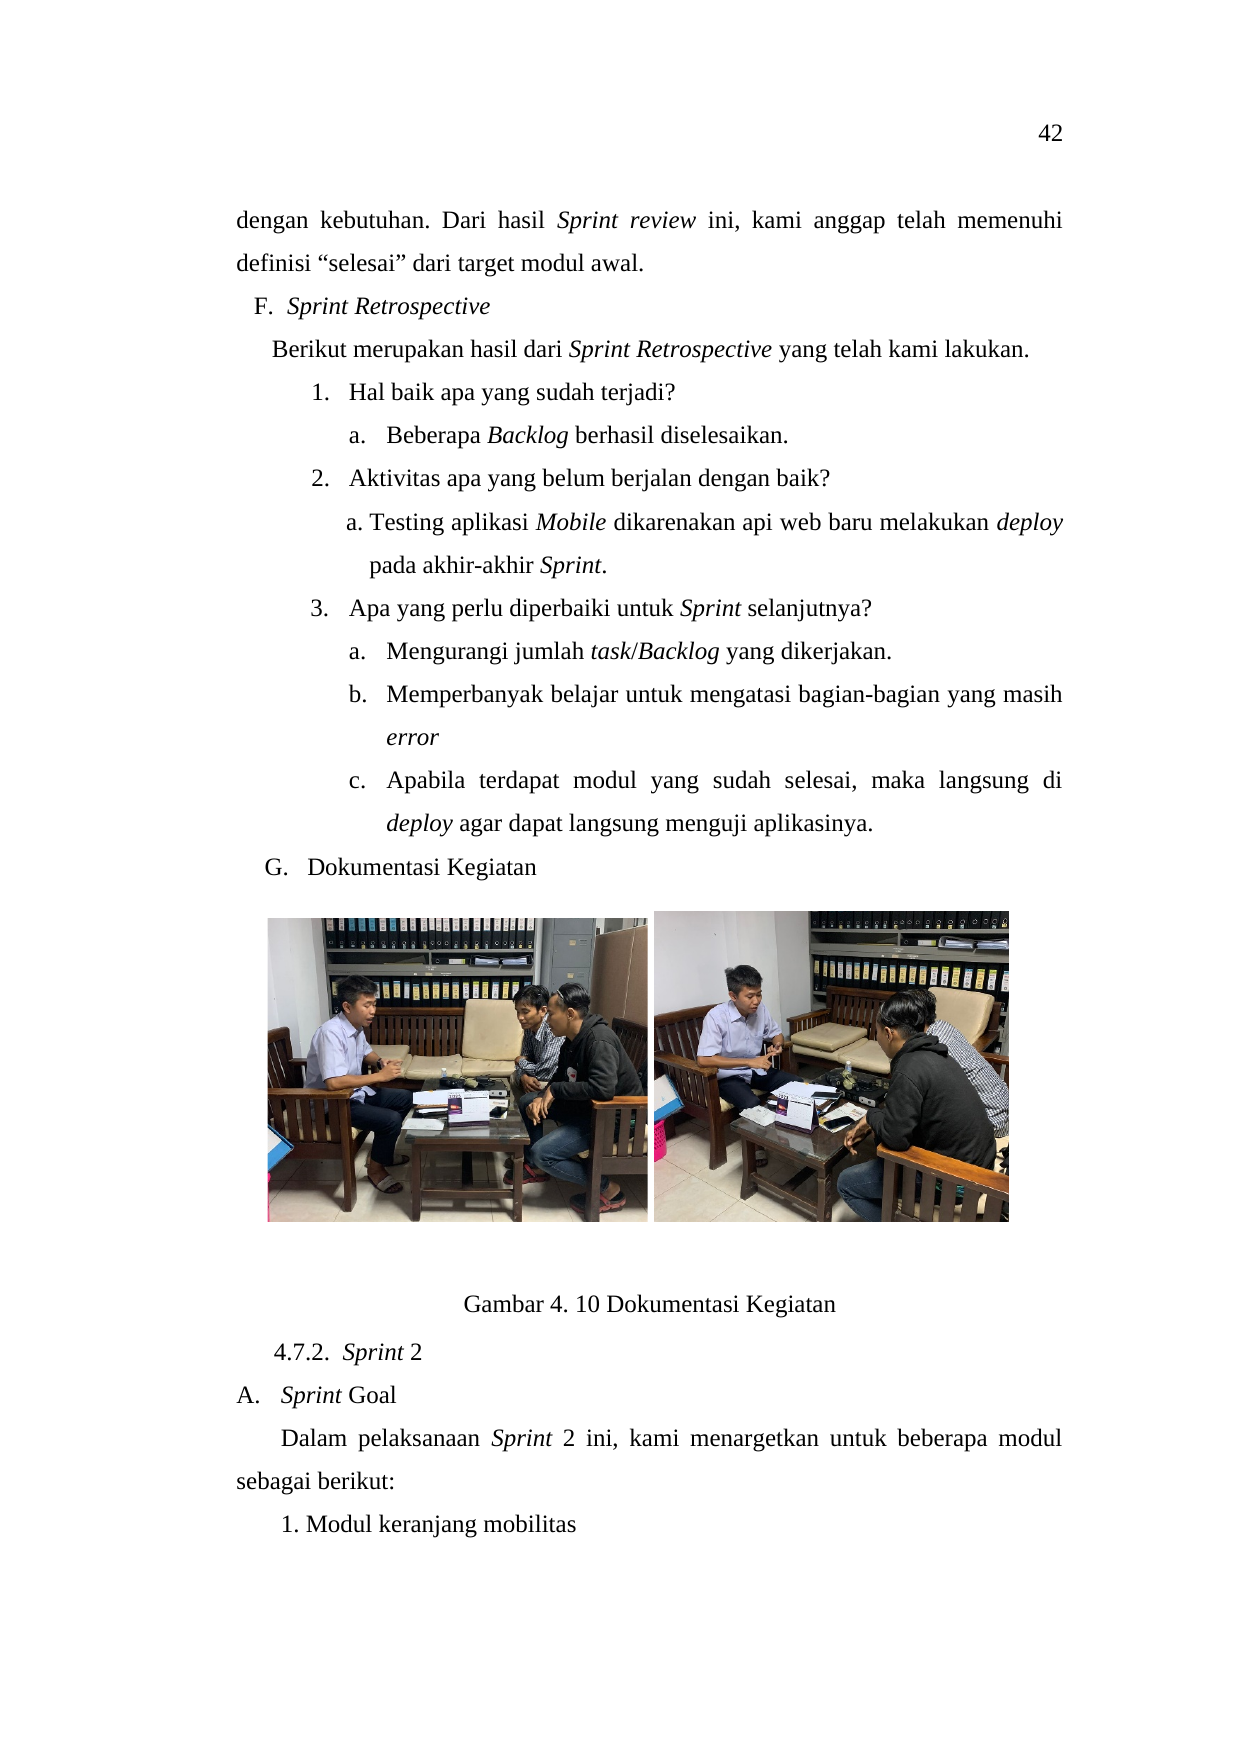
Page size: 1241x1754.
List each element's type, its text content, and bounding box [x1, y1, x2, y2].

list Sprint Goal [236, 1380, 1063, 1409]
list Dokumentasi Kegiatan [266, 852, 1063, 880]
list Apa yang perlu diperbaiki untuk Sprint selanjutnya? [310, 593, 1063, 622]
text Sprint 2 [274, 1337, 1063, 1366]
picture [654, 911, 1009, 1222]
text Berikut merupakan hasil dari Sprint Retrospective yang telah kami lakukan. [236, 334, 1063, 363]
list Testing aplikasi Mobile dikarenakan api web baru melakukan deploy pada akhir-akhir Sprint. [354, 507, 1063, 578]
list Beberapa Backlog berhasil diselesaikan. [349, 420, 1063, 449]
table_header [225, 912, 1051, 1236]
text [236, 205, 1063, 277]
picture [267, 918, 648, 1222]
list Sprint Retrospective [274, 291, 1063, 320]
list Aktivitas apa yang belum berjalan dengan baik? [311, 463, 1063, 492]
list Mengurangi jumlah task/Backlog yang dikerjakan. [349, 636, 1063, 665]
list Apabila terdapat modul yang sudah selesai, maka langsung di deploy agar dapat langsung menguji aplikasinya. [349, 765, 1063, 837]
text 1. Modul keranjang mobilitas [281, 1509, 1063, 1538]
text Dalam pelaksanaan Sprint 2 ini, kami menargetkan untuk beberapa modul sebagai berikut: [236, 1423, 1063, 1495]
list Hal baik apa yang sudah terjadi? [311, 377, 1063, 406]
list Memperbanyak belajar untuk mengatasi bagian-bagian yang masih error [349, 679, 1063, 751]
